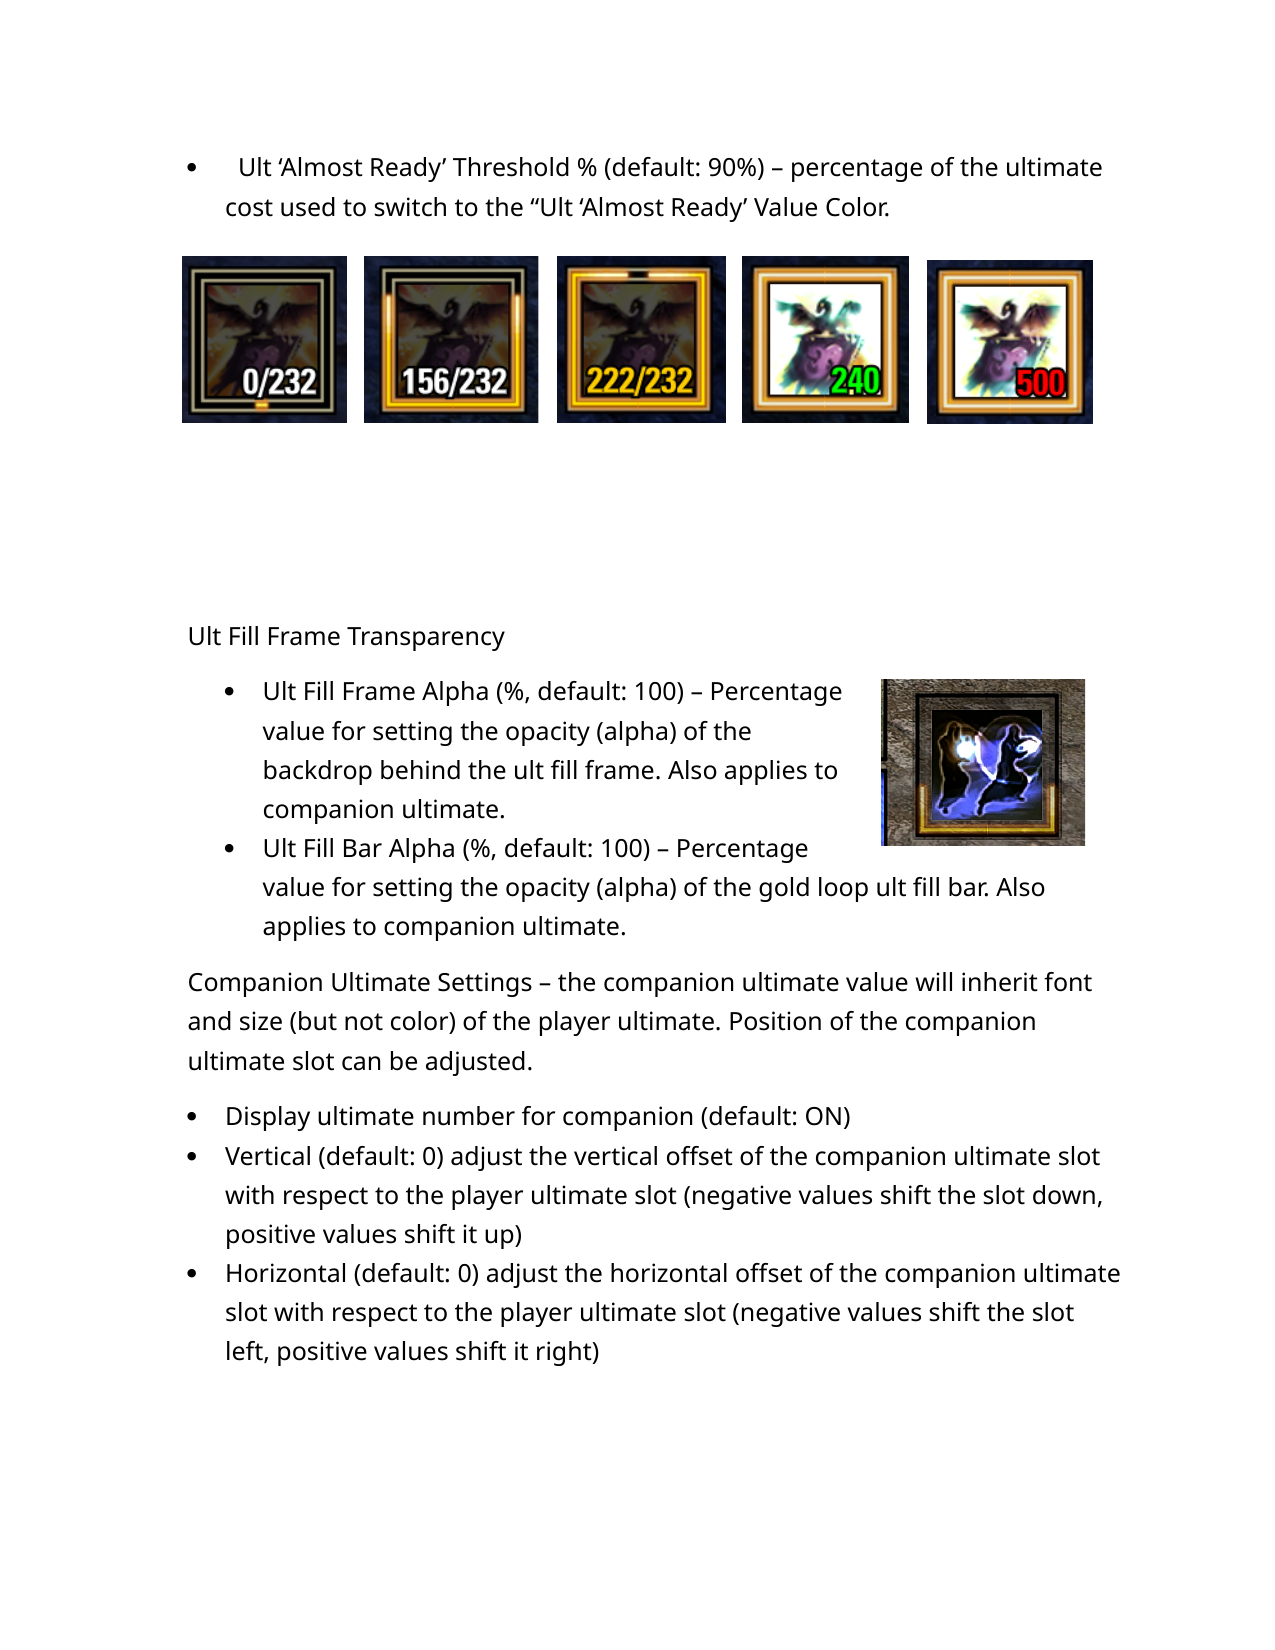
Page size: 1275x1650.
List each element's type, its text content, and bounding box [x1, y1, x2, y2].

picture [557, 256, 726, 423]
text Ult Fill Frame Transparency [187, 618, 1125, 652]
text Companion Ultimate Settings – the companion ultimate value will inherit font and size (but not color) of the player ultimate. Position of the companion ultimate slot can be adjusted. [187, 965, 1125, 1077]
picture [182, 256, 347, 423]
list Ult Fill Frame Alpha (%, default: 100) – Percentage value for setting the opacity (alpha) of the backdrop behind the ult fill frame. Also applies to companion ultimate. [225, 674, 1125, 826]
list Horizontal (default: 0) adjust the horizontal offset of the companion ultimate slot with respect to the player ultimate slot (negative values shift the slot left, positive values shift it right) [187, 1256, 1125, 1368]
list Ult Fill Bar Alpha (%, default: 100) – Percentage value for setting the opacity (alpha) of the gold loop ult fill bar. Also applies to companion ultimate. [225, 831, 1125, 943]
list Vertical (default: 0) adjust the vertical offset of the companion ultimate slot with respect to the player ultimate slot (negative values shift the slot down, positive values shift it up) [187, 1138, 1125, 1251]
list Display ultimate number for companion (default: ON) [187, 1099, 1125, 1133]
picture [364, 256, 539, 423]
picture [881, 679, 1086, 846]
picture [927, 260, 1093, 424]
picture [742, 256, 909, 423]
list Ult ‘Almost Ready’ Threshold % (default: 90%) – percentage of the ultimate cost used to switch to the “Ult ‘Almost Ready’ Value Color. [187, 150, 1125, 223]
